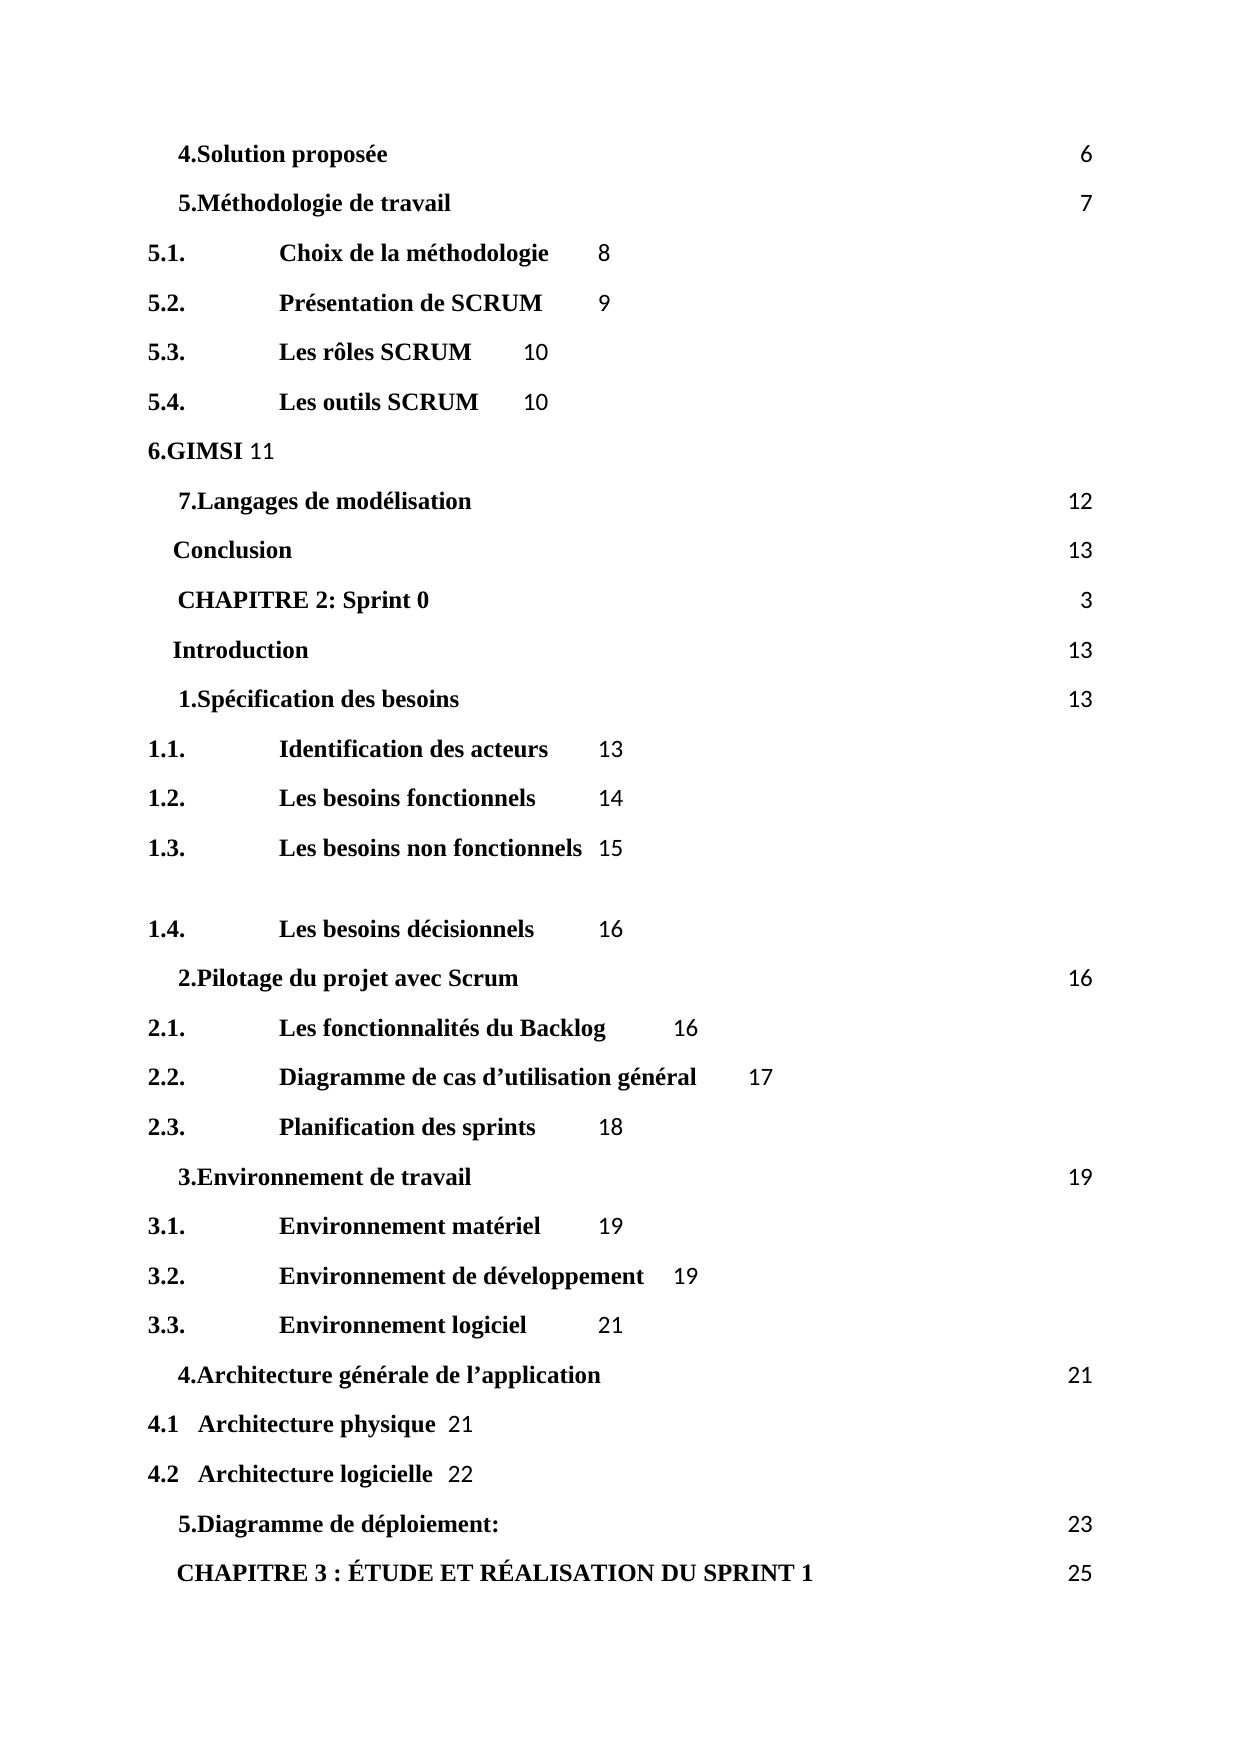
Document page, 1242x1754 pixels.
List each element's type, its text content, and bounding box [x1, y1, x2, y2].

list Les besoins fonctionnels 14 [148, 783, 1093, 813]
list Choix de la méthodologie 8 [148, 237, 1093, 268]
list Planification des sprints 18 [148, 1111, 1093, 1142]
list Environnement logiciel 21 [148, 1309, 1093, 1340]
text 3.Environnement de travail 19 [148, 1161, 1093, 1191]
list Environnement matériel 19 [148, 1210, 1093, 1241]
text 6.GIMSI 11 [148, 436, 1093, 466]
list Les fonctionnalités du Backlog 16 [148, 1012, 1093, 1042]
text 2.Pilotage du projet avec Scrum 16 [148, 962, 1093, 993]
text 7.Langages de modélisation 12 [148, 485, 1093, 516]
list Architecture physique 21 [148, 1409, 1093, 1439]
text 4.Architecture générale de l’application 21 [148, 1359, 1093, 1389]
list Présentation de SCRUM 9 [148, 287, 1093, 317]
list Architecture logicielle 22 [148, 1458, 1093, 1489]
list Diagramme de cas d’utilisation général 17 [148, 1062, 1093, 1092]
text CHAPITRE 2: Sprint 0 3 [148, 584, 1093, 615]
list Les rôles SCRUM 10 [148, 336, 1093, 367]
text CHAPITRE 3 : ÉTUDE ET RÉALISATION DU SPRINT 1 25 [148, 1557, 1093, 1588]
text 4.Solution proposée 6 [148, 138, 1093, 168]
text Introduction 13 [148, 634, 1093, 664]
list Environnement de développement 19 [148, 1260, 1093, 1290]
list Les outils SCRUM 10 [148, 386, 1093, 416]
list Les besoins décisionnels 16 [148, 913, 1093, 943]
list Identification des acteurs 13 [148, 733, 1093, 763]
text 1.Spécification des besoins 13 [148, 683, 1093, 714]
list Les besoins non fonctionnels 15 [148, 832, 1093, 863]
text Conclusion 13 [148, 535, 1093, 565]
text 5.Diagramme de déploiement: 23 [148, 1508, 1093, 1538]
text 5.Méthodologie de travail 7 [148, 188, 1093, 218]
